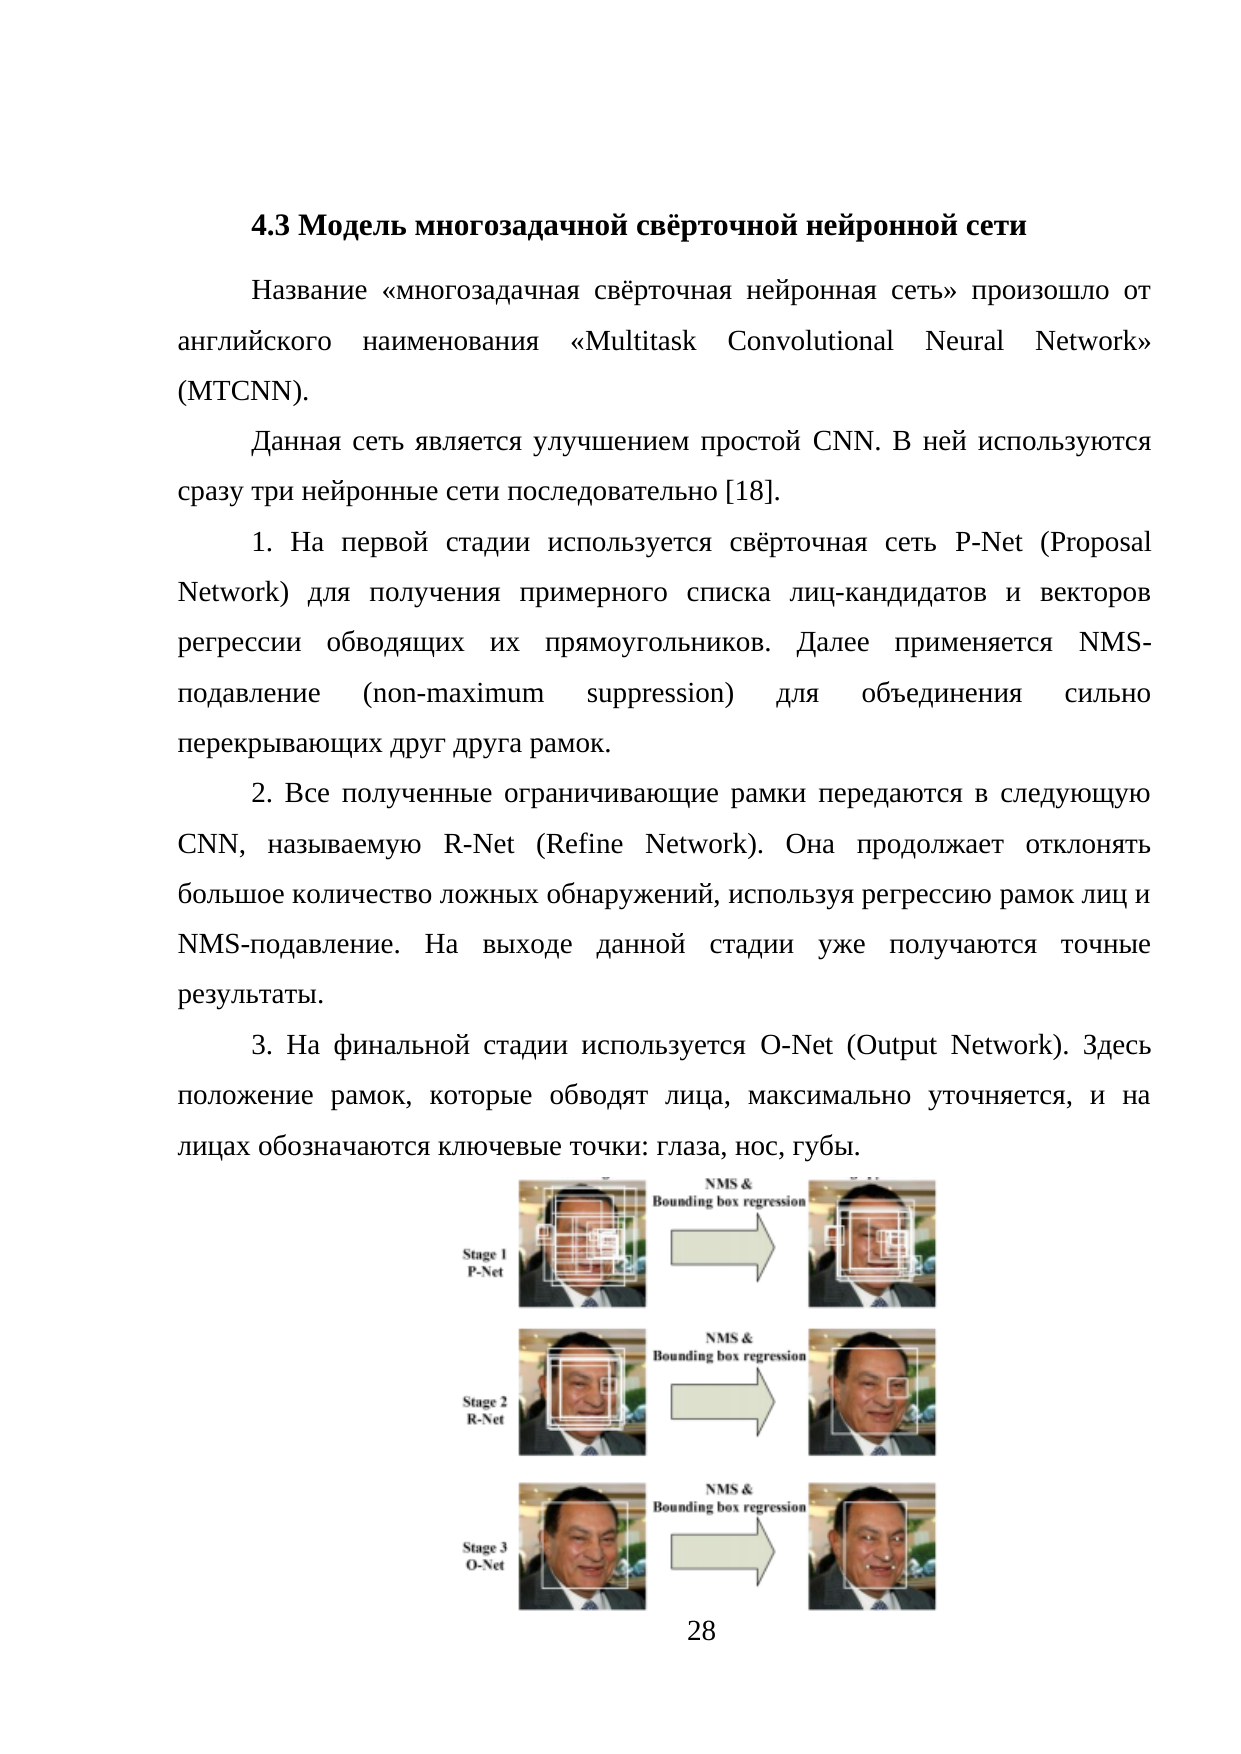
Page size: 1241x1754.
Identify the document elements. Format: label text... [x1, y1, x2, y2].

text 3. На финальной стадии используется O-Net (Output Network). Здесь положение рамок, которые обводят лица, максимально уточняется, и на лицах обозначаются ключевые точки: глаза, нос, губы. [177, 1027, 1152, 1161]
text Данная сеть является улучшением простой CNN. В ней используются сразу три нейронные сети последовательно [18]. [177, 423, 1152, 507]
text Название «многозадачная свёрточная нейронная сеть» произошло от английского наименования «Multitask Convolutional Neural Network» (MTCNN). [177, 272, 1152, 406]
text 1. На первой стадии используется свёрточная сеть P-Net (Proposal Network) для получения примерного списка лиц-кандидатов и векторов регрессии обводящих их прямоугольников. Далее применяется NMS-подавление (non-maximum suppression) для объединения сильно перекрывающих друг друга рамок. [177, 524, 1152, 759]
picture [458, 1177, 945, 1611]
subtitle 4.3 Модель многозадачной свёрточной нейронной сети [177, 206, 1152, 242]
text 2. Все полученные ограничивающие рамки передаются в следующую CNN, называемую R-Net (Refine Network). Она продолжает отклонять большое количество ложных обнаружений, используя регрессию рамок лиц и NMS-подавление. На выходе данной стадии уже получаются точные результаты. [177, 775, 1152, 1010]
